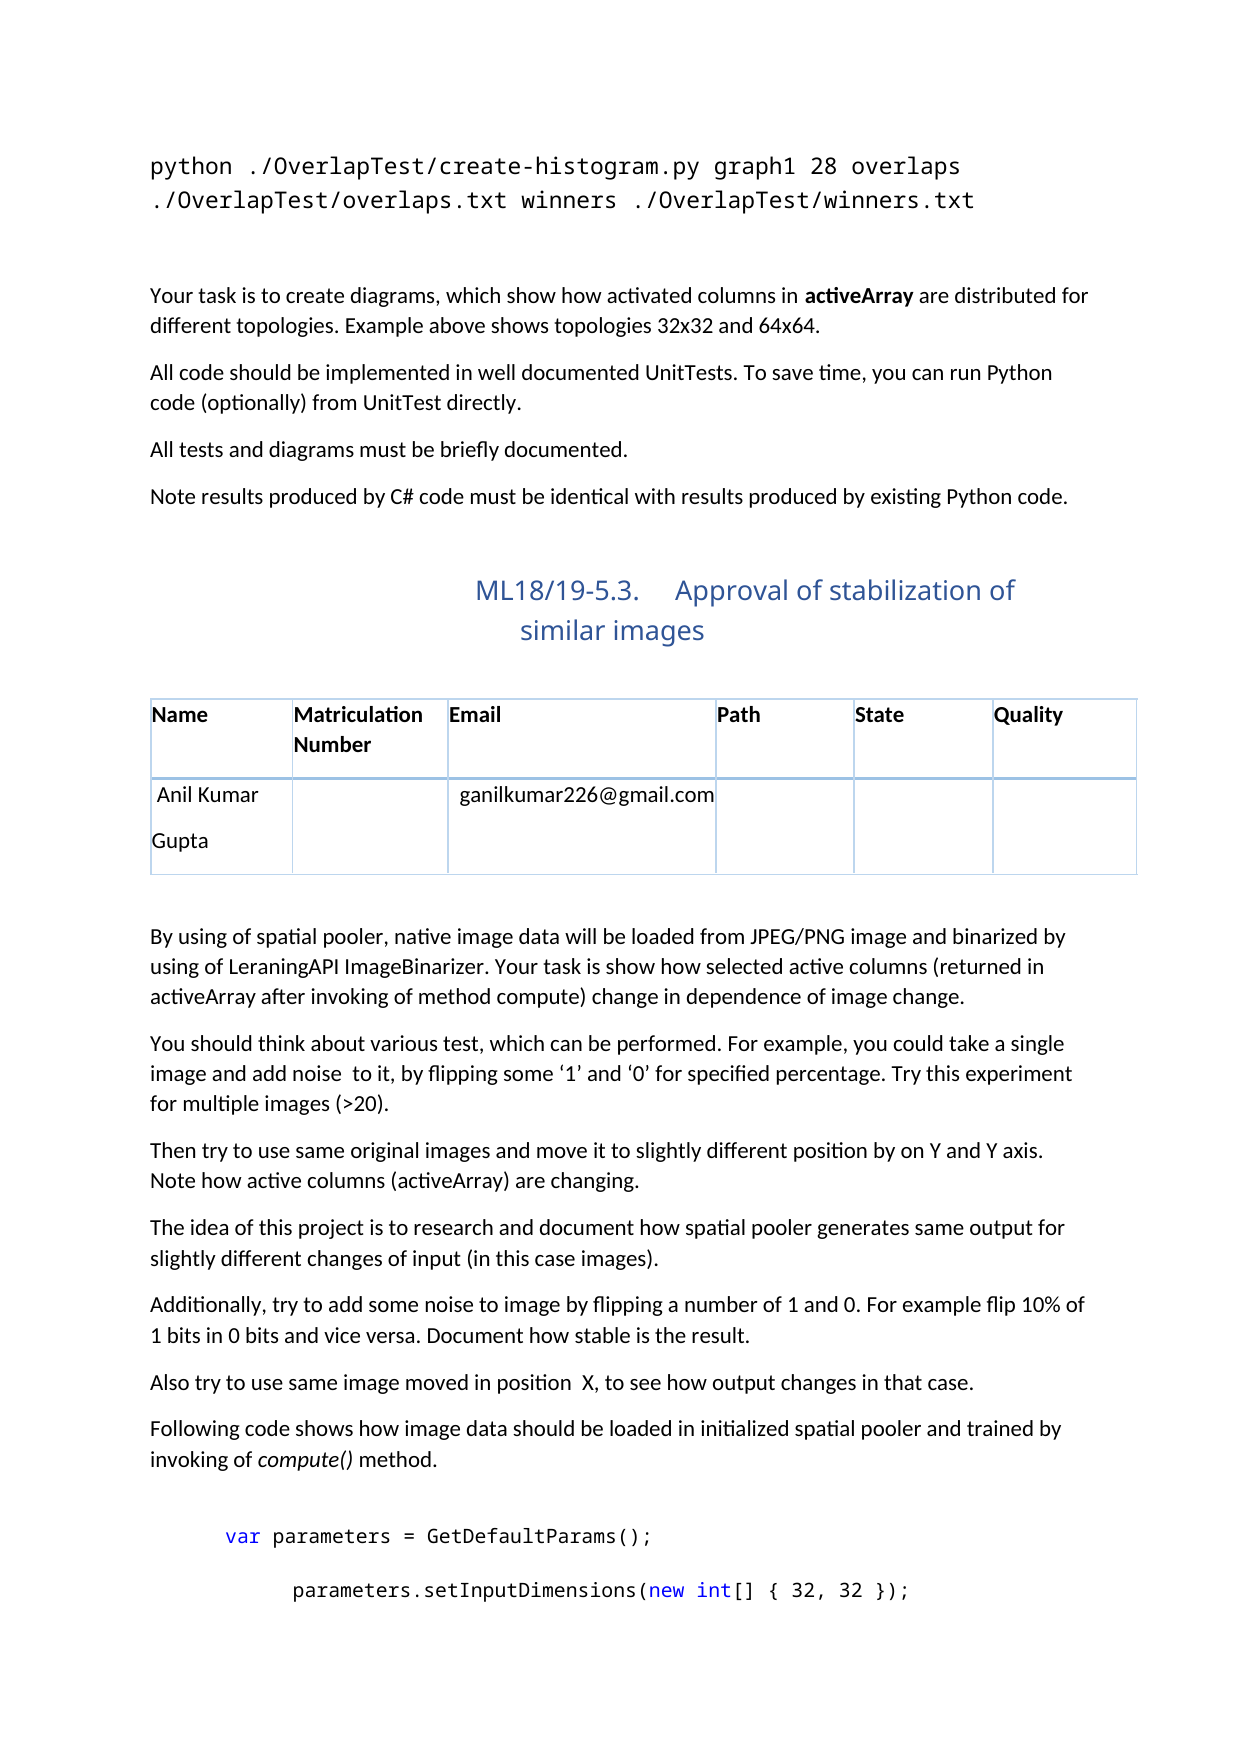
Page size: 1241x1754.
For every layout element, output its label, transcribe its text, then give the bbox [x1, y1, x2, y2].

table_cell [717, 780, 853, 873]
text python ./OverlapTest/create-histogram.py graph1 28 overlaps ./OverlapTest/overlaps.txt winners ./OverlapTest/winners.txt [150, 150, 1090, 215]
text The idea of this project is to research and document how spatial pooler generates same output for slightly different changes of input (in this case images). [150, 1213, 1090, 1272]
text You should think about various test, which can be performed. For example, you could take a single image and add noise to it, by flipping some ‘1’ and ‘0’ for specified percentage. Try this experiment for multiple images (>20). [150, 1029, 1090, 1118]
text All code should be implemented in well documented UnitTests. To save time, you can run Python code (optionally) from UnitTest directly. [150, 358, 1090, 416]
table_header Quality [994, 700, 1136, 777]
text Note results produced by C# code must be identical with results produced by existing Python code. [150, 482, 1090, 540]
text All tests and diagrams must be briefly documented. [150, 435, 1090, 463]
text parameters.setInputDimensions(new int[] { 32, 32 }); [150, 1576, 1090, 1603]
text Additionally, try to add some noise to image by flipping a number of 1 and 0. For example flip 10% of 1 bits in 0 bits and vice versa. Document how stable is the result. [150, 1291, 1090, 1349]
table_cell [293, 780, 447, 873]
table_header Name [152, 700, 292, 777]
table_cell Anil Kumar Gupta [152, 780, 292, 873]
table_cell [855, 780, 992, 873]
table_header State [855, 700, 992, 777]
text Then try to use same original images and move it to slightly different position by on Y and Y axis. Note how active columns (activeArray) are changing. [150, 1136, 1090, 1195]
text Also try to use same image moved in position X, to see how output changes in that case. [150, 1368, 1090, 1396]
text By using of spatial pooler, native image data will be loaded from JPEG/PNG image and binarized by using of LeraningAPI ImageBinarizer. Your task is show how selected active columns (returned in activeArray after invoking of method compute) change in dependence of image change. [150, 922, 1090, 1010]
subtitle Approval of stabilization of similar images [475, 572, 1090, 648]
table_cell [994, 780, 1136, 873]
text Your task is to create diagrams, which show how activated columns in activeArray are distributed for different topologies. Example above shows topologies 32x32 and 64x64. [150, 281, 1090, 339]
table_cell ganilkumar226@gmail.com [449, 780, 715, 873]
table_header Path [717, 700, 853, 777]
text var parameters = GetDefaultParams(); [150, 1522, 1090, 1549]
table_header Email [449, 700, 715, 777]
table_header Matriculation Number [293, 700, 447, 777]
text Following code shows how image data should be loaded in initialized spatial pooler and trained by invoking of compute() method. [150, 1414, 1090, 1503]
